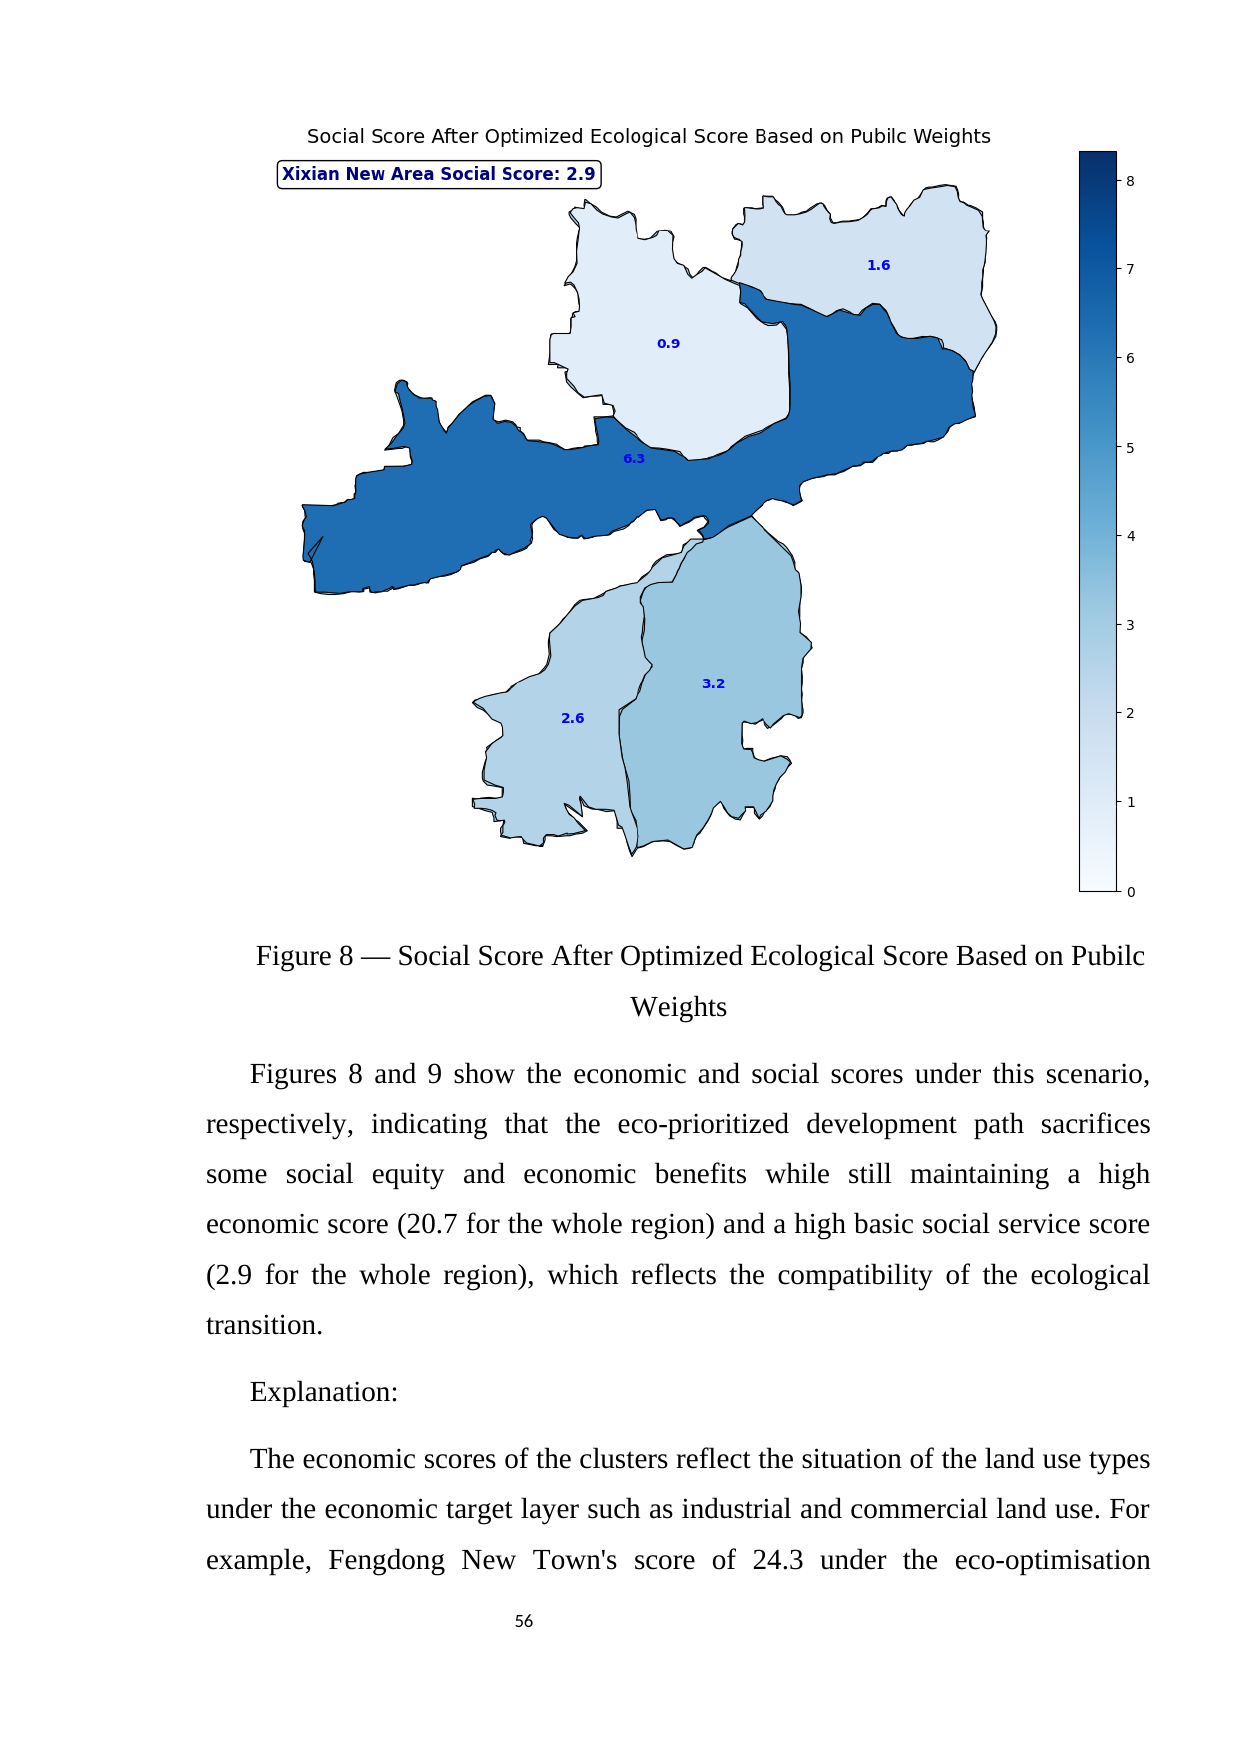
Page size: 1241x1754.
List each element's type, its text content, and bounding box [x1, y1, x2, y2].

text Explanation: [206, 1374, 1152, 1408]
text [206, 1441, 1152, 1575]
text Figures 8 and 9 show the economic and social scores under this scenario, respectively, indicating that the eco-prioritized development path sacrifices some social equity and economic benefits while still maintaining a high economic score (20.7 for the whole region) and a high basic social service score (2.9 for the whole region), which reflects the compatibility of the ecological transition. [206, 1056, 1152, 1341]
picture [257, 118, 1144, 908]
